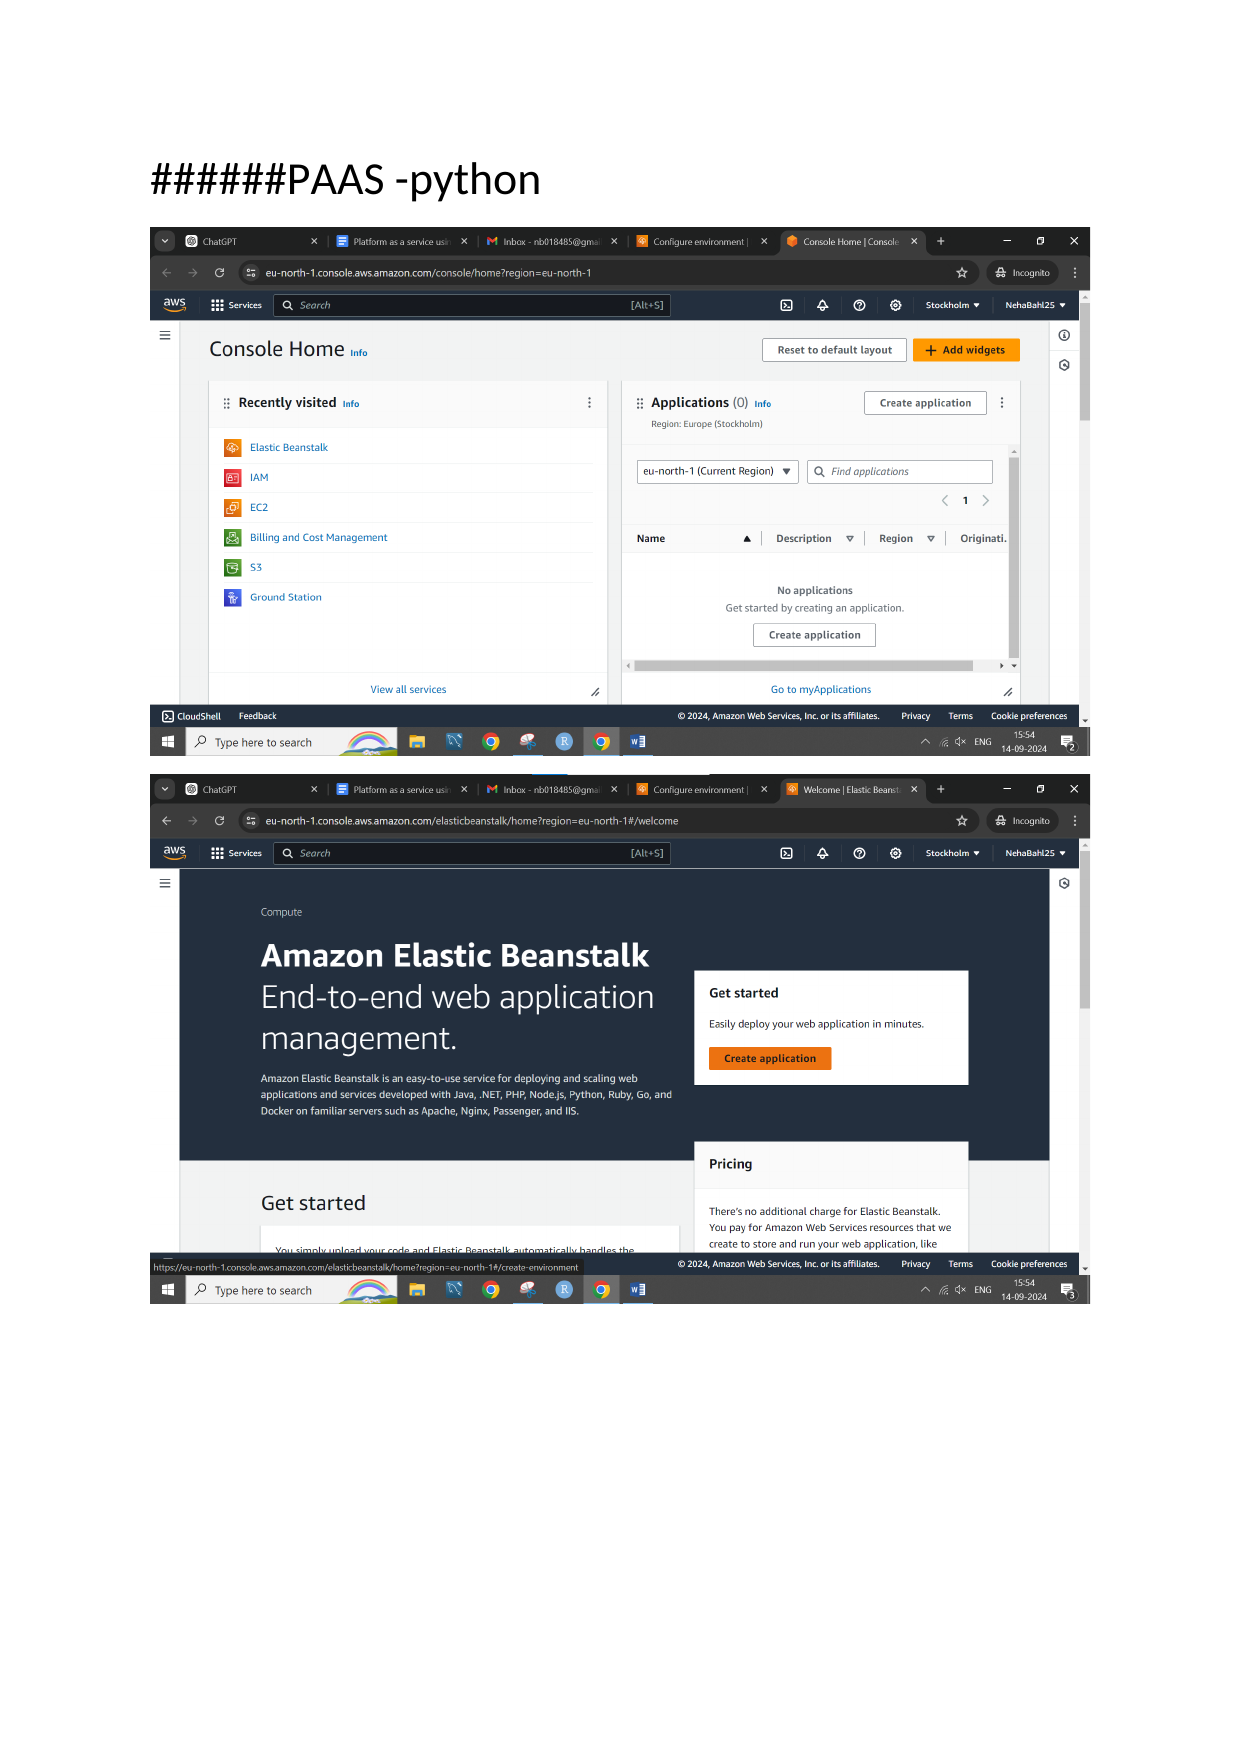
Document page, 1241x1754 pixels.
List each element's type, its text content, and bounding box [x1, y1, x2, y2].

text ######PAAS -python [150, 150, 1090, 206]
picture [150, 227, 1091, 756]
picture [150, 774, 1091, 1304]
